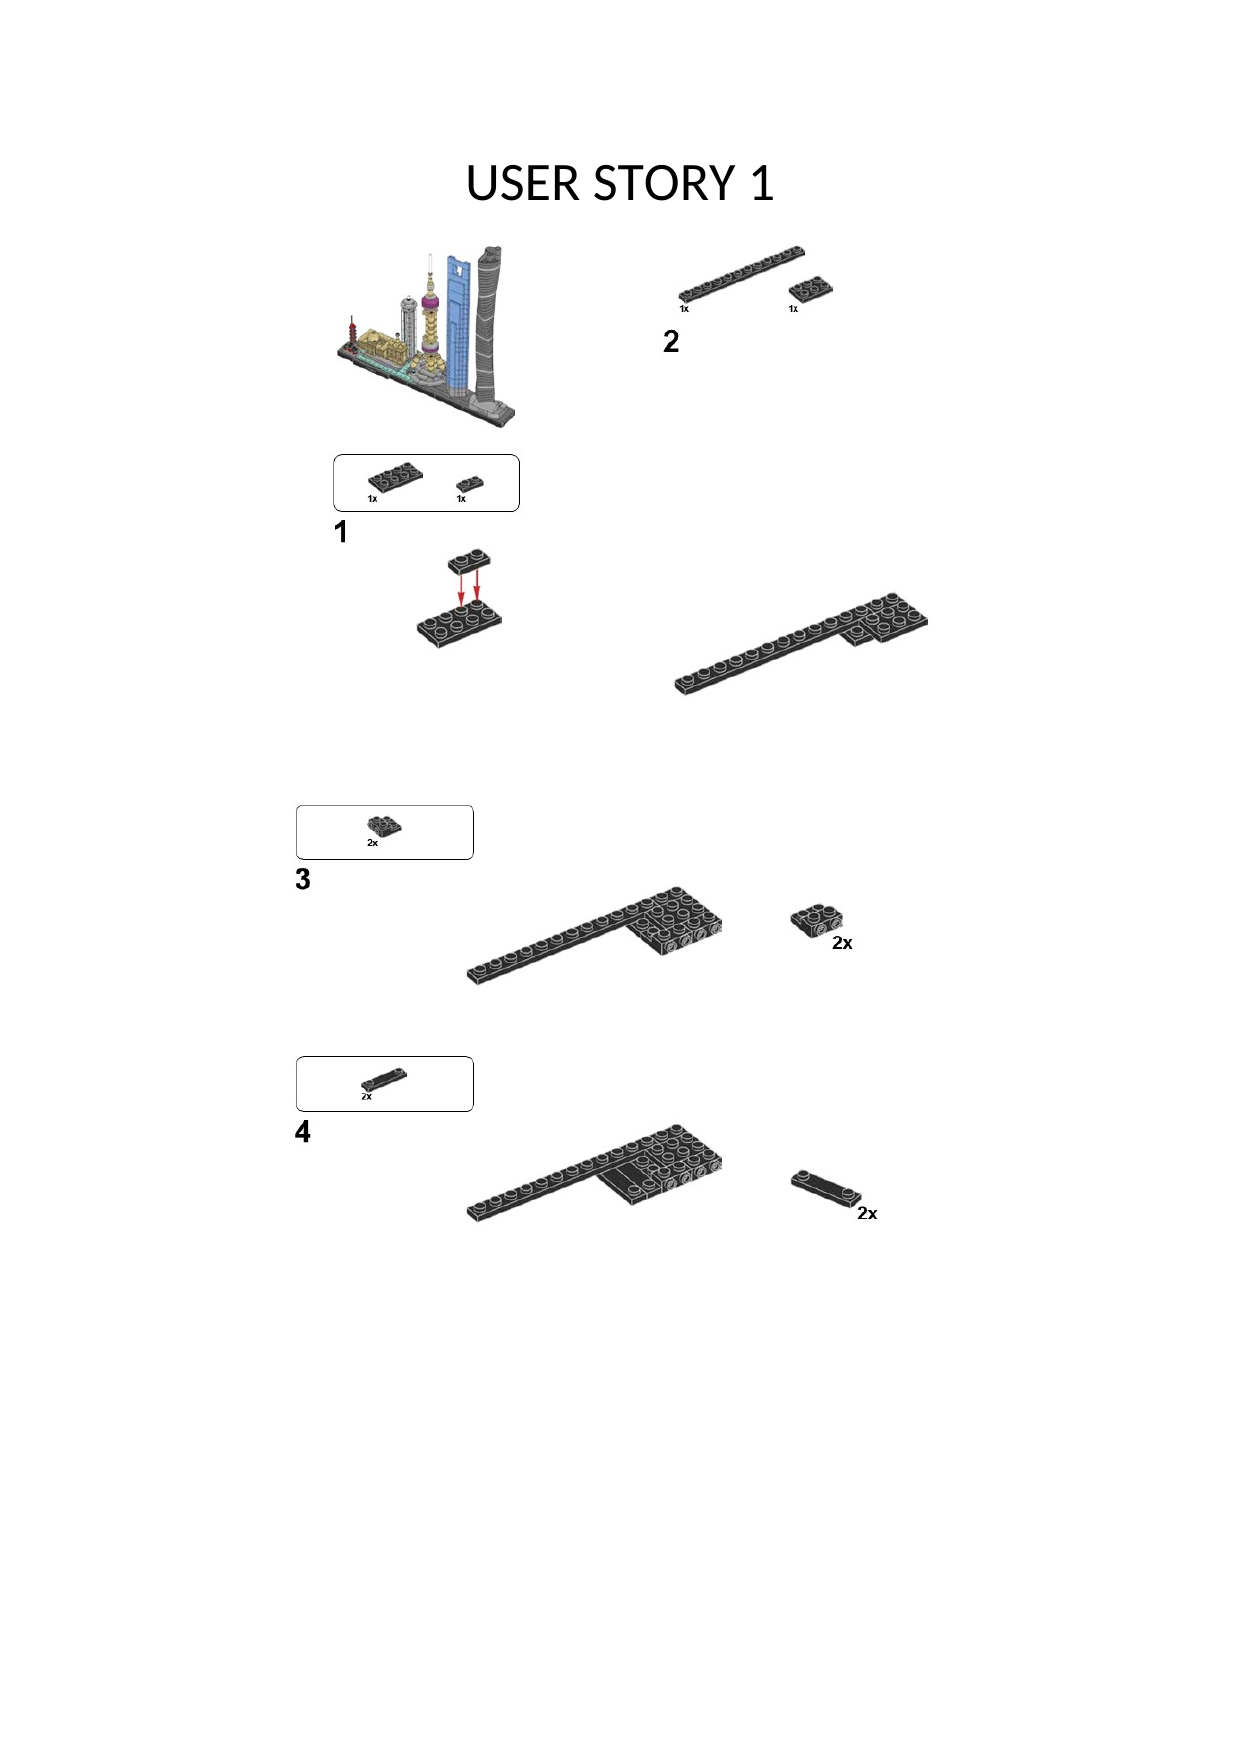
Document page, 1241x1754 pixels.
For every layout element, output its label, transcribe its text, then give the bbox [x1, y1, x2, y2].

picture [265, 221, 975, 780]
picture [278, 787, 962, 1325]
